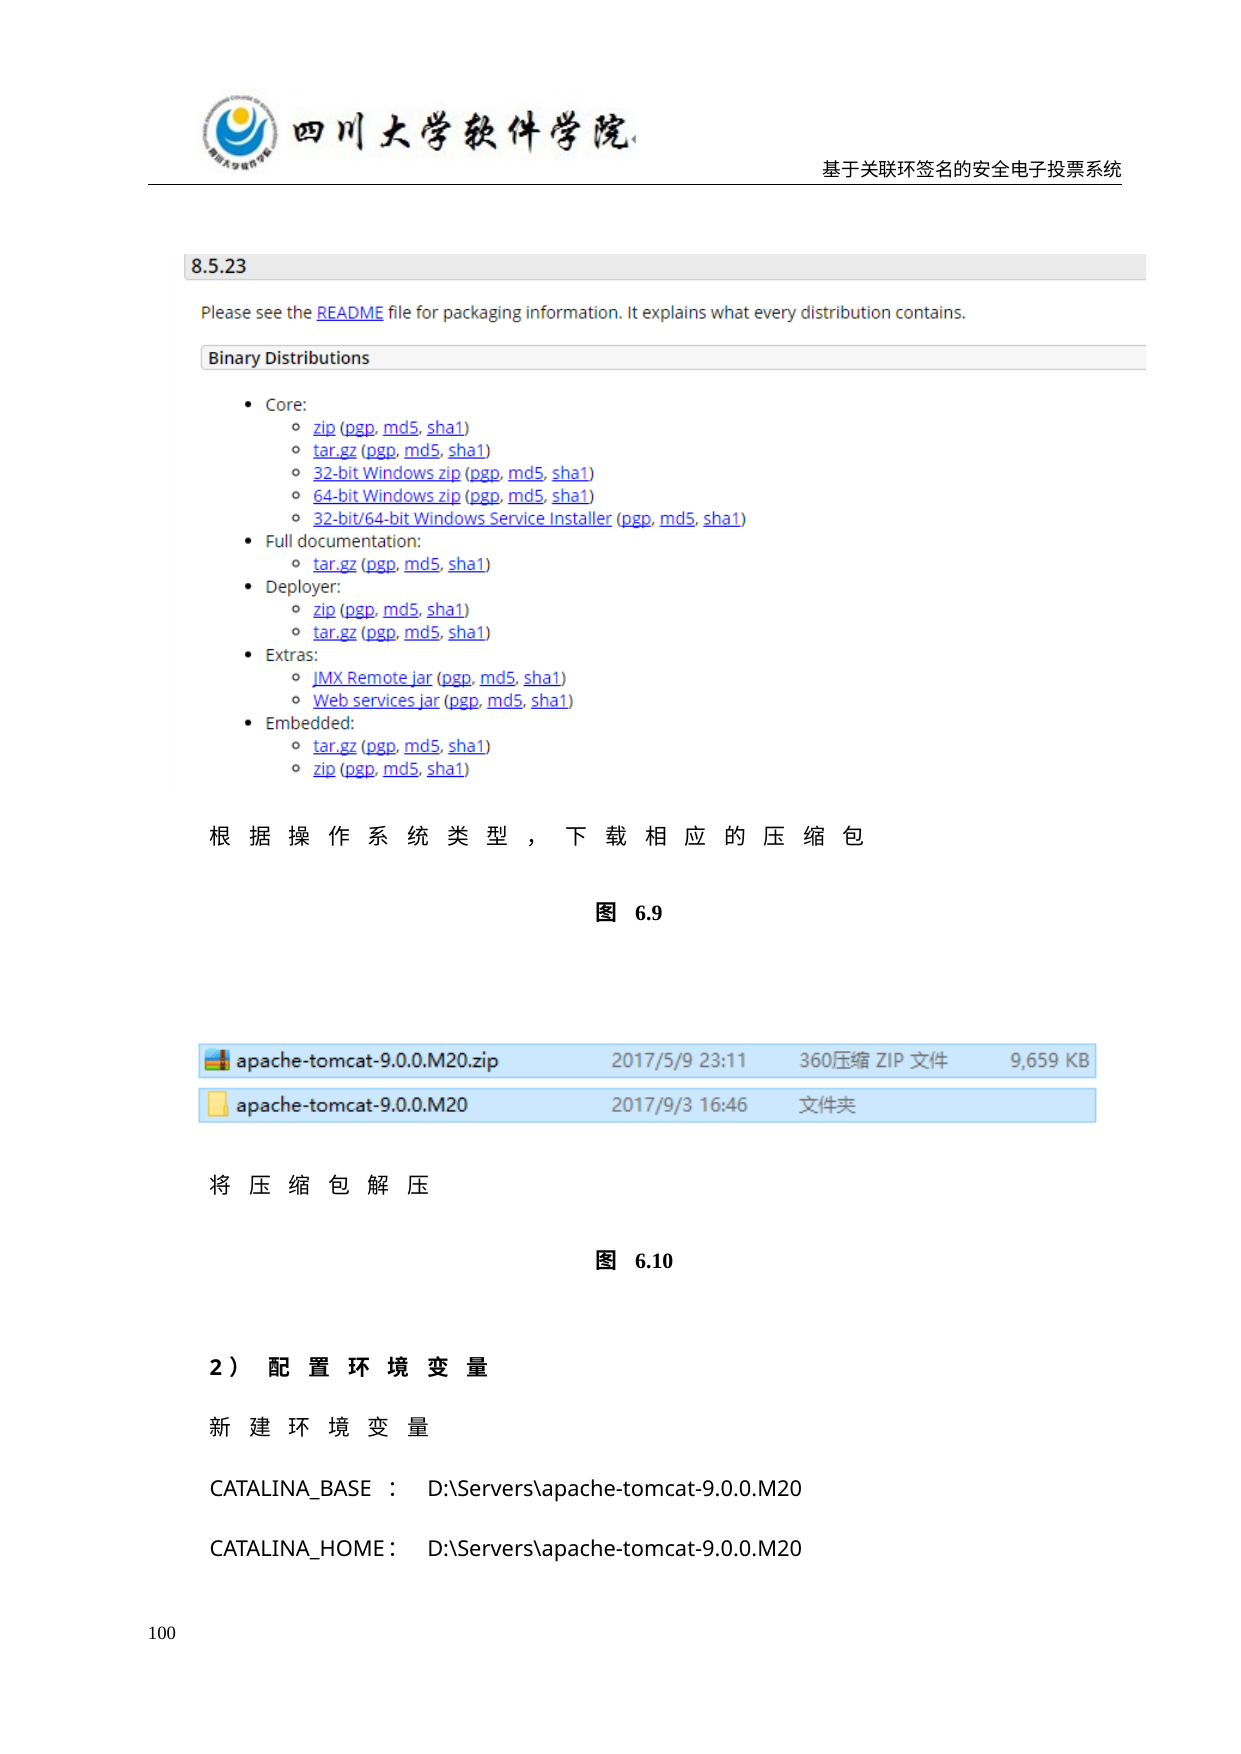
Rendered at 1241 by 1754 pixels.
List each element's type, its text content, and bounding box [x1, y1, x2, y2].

picture [171, 254, 1146, 788]
text CATALINA_HOME：D:\Servers\apache-tomcat-9.0.0.M20 [150, 1517, 1120, 1578]
text 图6.9 [150, 881, 1120, 941]
picture [197, 88, 639, 177]
picture [191, 1024, 1117, 1139]
text CATALINA_BASE：D:\Servers\apache-tomcat-9.0.0.M20 [150, 1456, 1120, 1517]
text 图6.10 [150, 1229, 1120, 1290]
text 新建环境变量 [150, 1396, 1120, 1456]
text 2）配置环境变量 [150, 1335, 1120, 1396]
